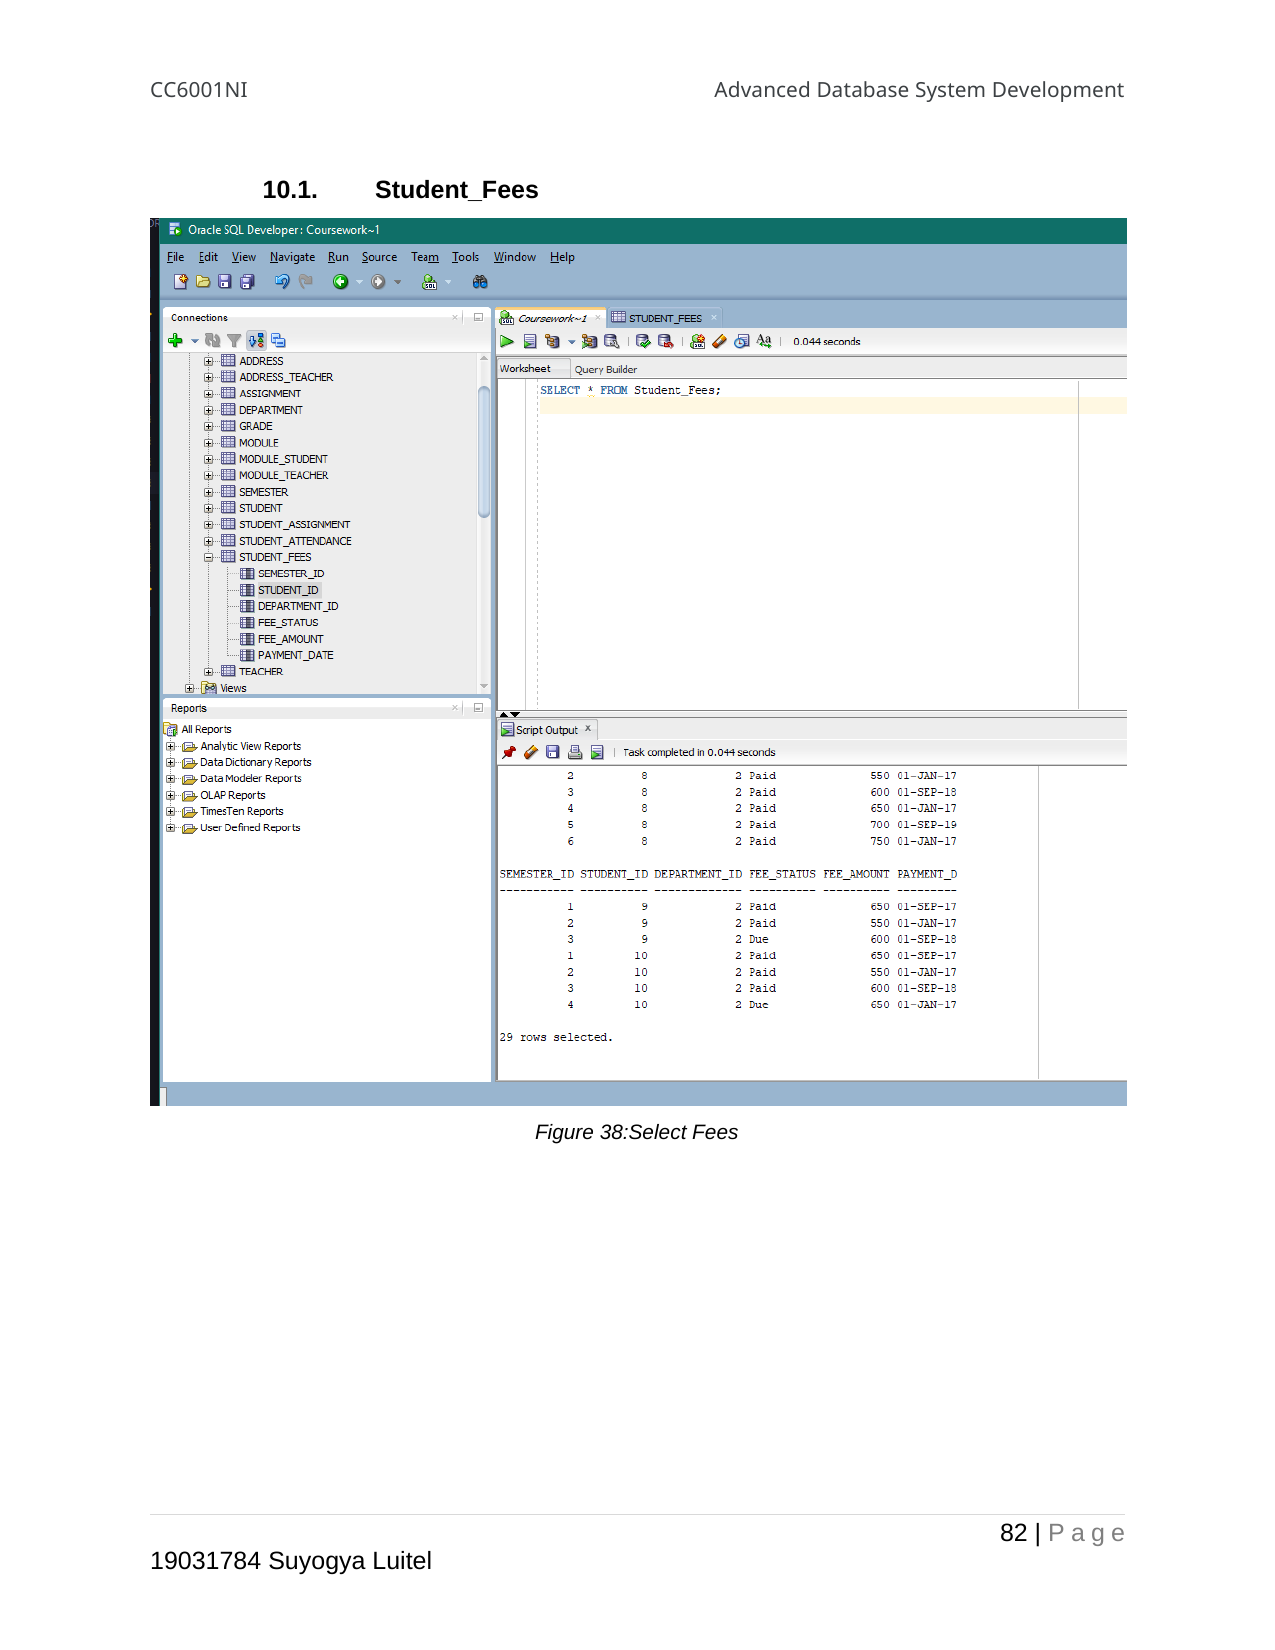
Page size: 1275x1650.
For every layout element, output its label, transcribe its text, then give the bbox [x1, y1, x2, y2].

text Figure 38:Select Fees [150, 1120, 1125, 1144]
picture [150, 218, 1127, 1106]
subtitle Student_Fees [262, 175, 1125, 204]
